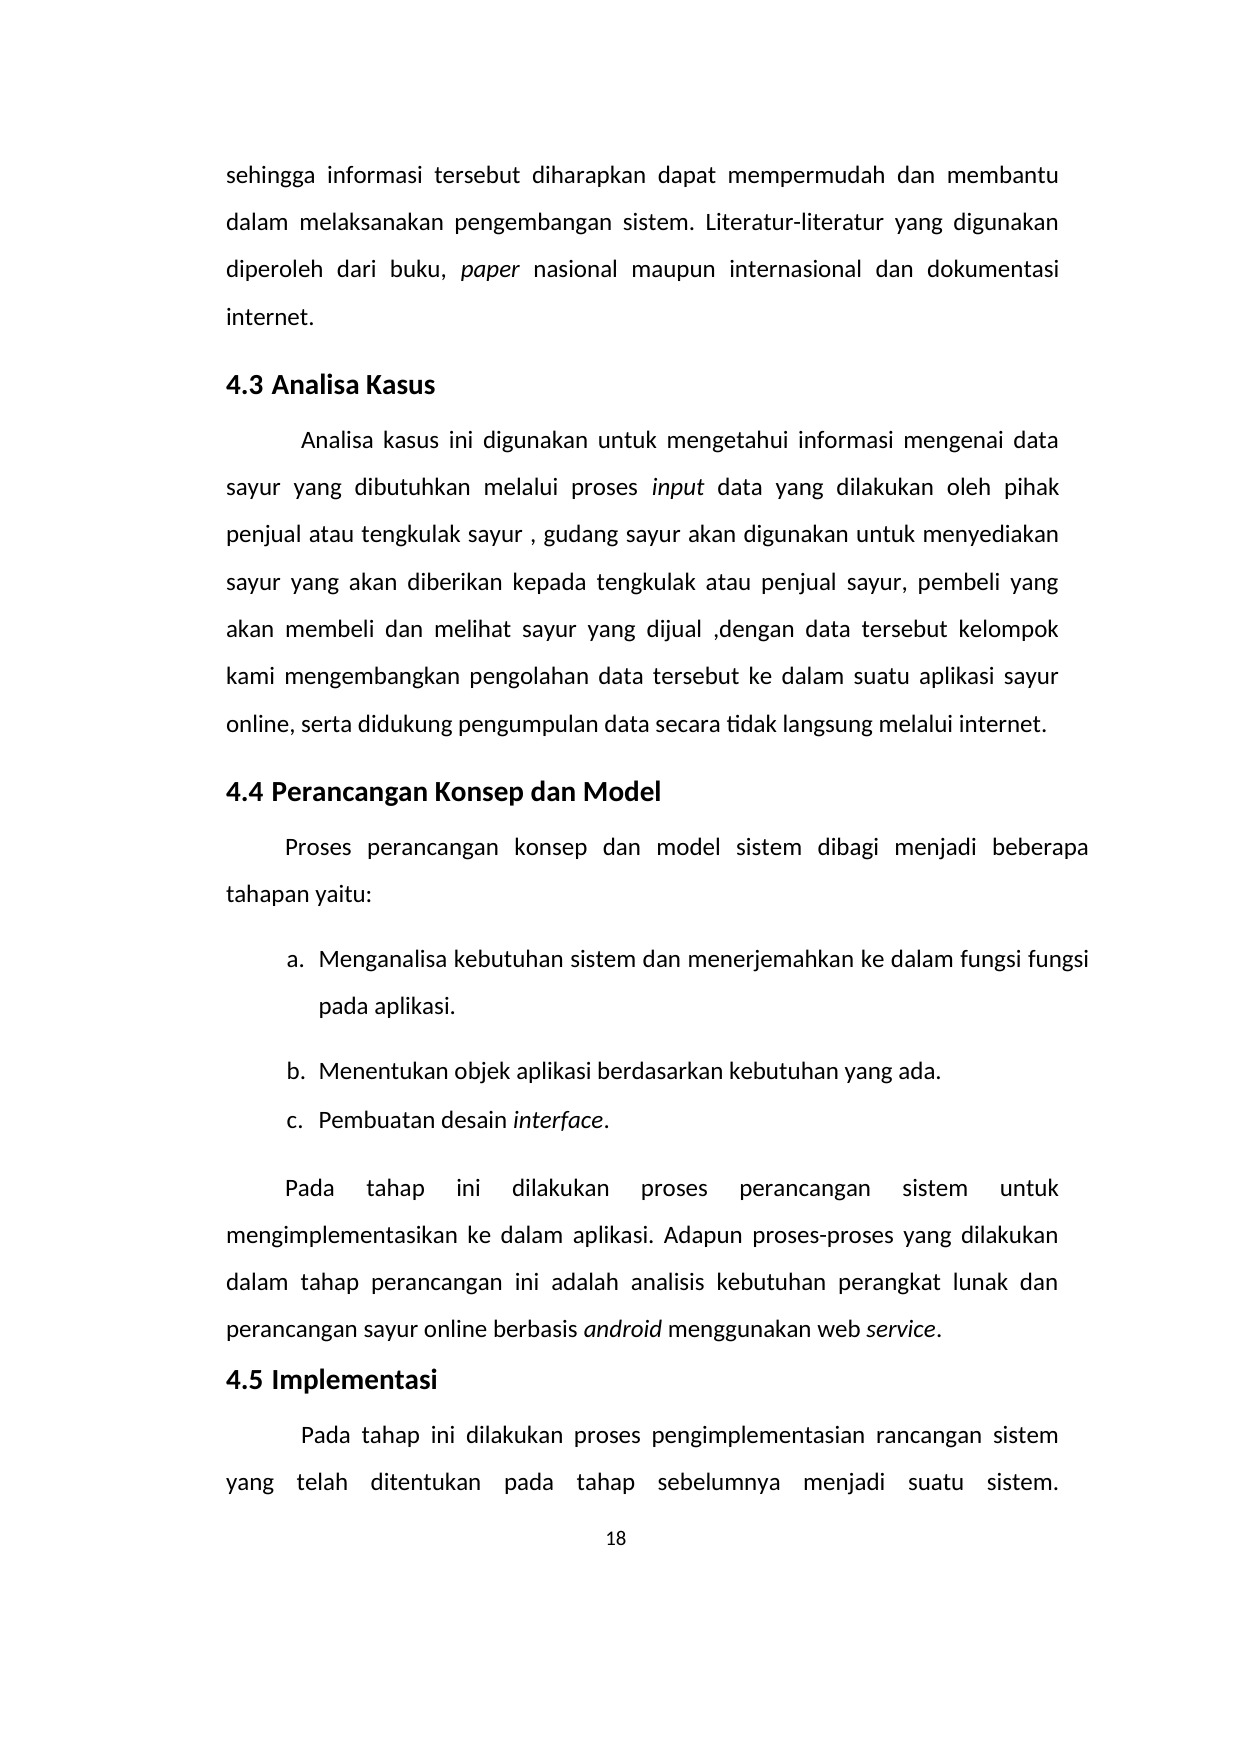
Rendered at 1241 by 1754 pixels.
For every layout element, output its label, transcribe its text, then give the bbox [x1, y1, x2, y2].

text Proses perancangan konsep dan model sistem dibagi menjadi beberapa tahapan yaitu: [226, 831, 1090, 909]
subtitle 4.3 Analisa Kasus [226, 366, 1092, 402]
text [226, 1419, 1060, 1497]
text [226, 159, 1060, 331]
text Pada tahap ini dilakukan proses perancangan sistem untuk mengimplementasikan ke dalam aplikasi. Adapun proses-proses yang dilakukan dalam tahap perancangan ini adalah analisis kebutuhan perangkat lunak dan perancangan sayur online berbasis android menggunakan web service. [226, 1172, 1060, 1344]
list Menentukan objek aplikasi berdasarkan kebutuhan yang ada. [286, 1056, 1090, 1086]
list Menganalisa kebutuhan sistem dan menerjemahkan ke dalam fungsi fungsi pada aplikasi. [286, 943, 1090, 1021]
subtitle 4.4 Perancangan Konsep dan Model [226, 773, 1092, 808]
text Analisa kasus ini digunakan untuk mengetahui informasi mengenai data sayur yang dibutuhkan melalui proses input data yang dilakukan oleh pihak penjual atau tengkulak sayur , gudang sayur akan digunakan untuk menyediakan sayur yang akan diberikan kepada tengkulak atau penjual sayur, pembeli yang akan membeli dan melihat sayur yang dijual ,dengan data tersebut kelompok kami mengembangkan pengolahan data tersebut ke dalam suatu aplikasi sayur online, serta didukung pengumpulan data secara tidak langsung melalui internet. [226, 424, 1060, 738]
list Pembuatan desain interface. [286, 1104, 1090, 1135]
subtitle 4.5 Implementasi [226, 1361, 1092, 1397]
